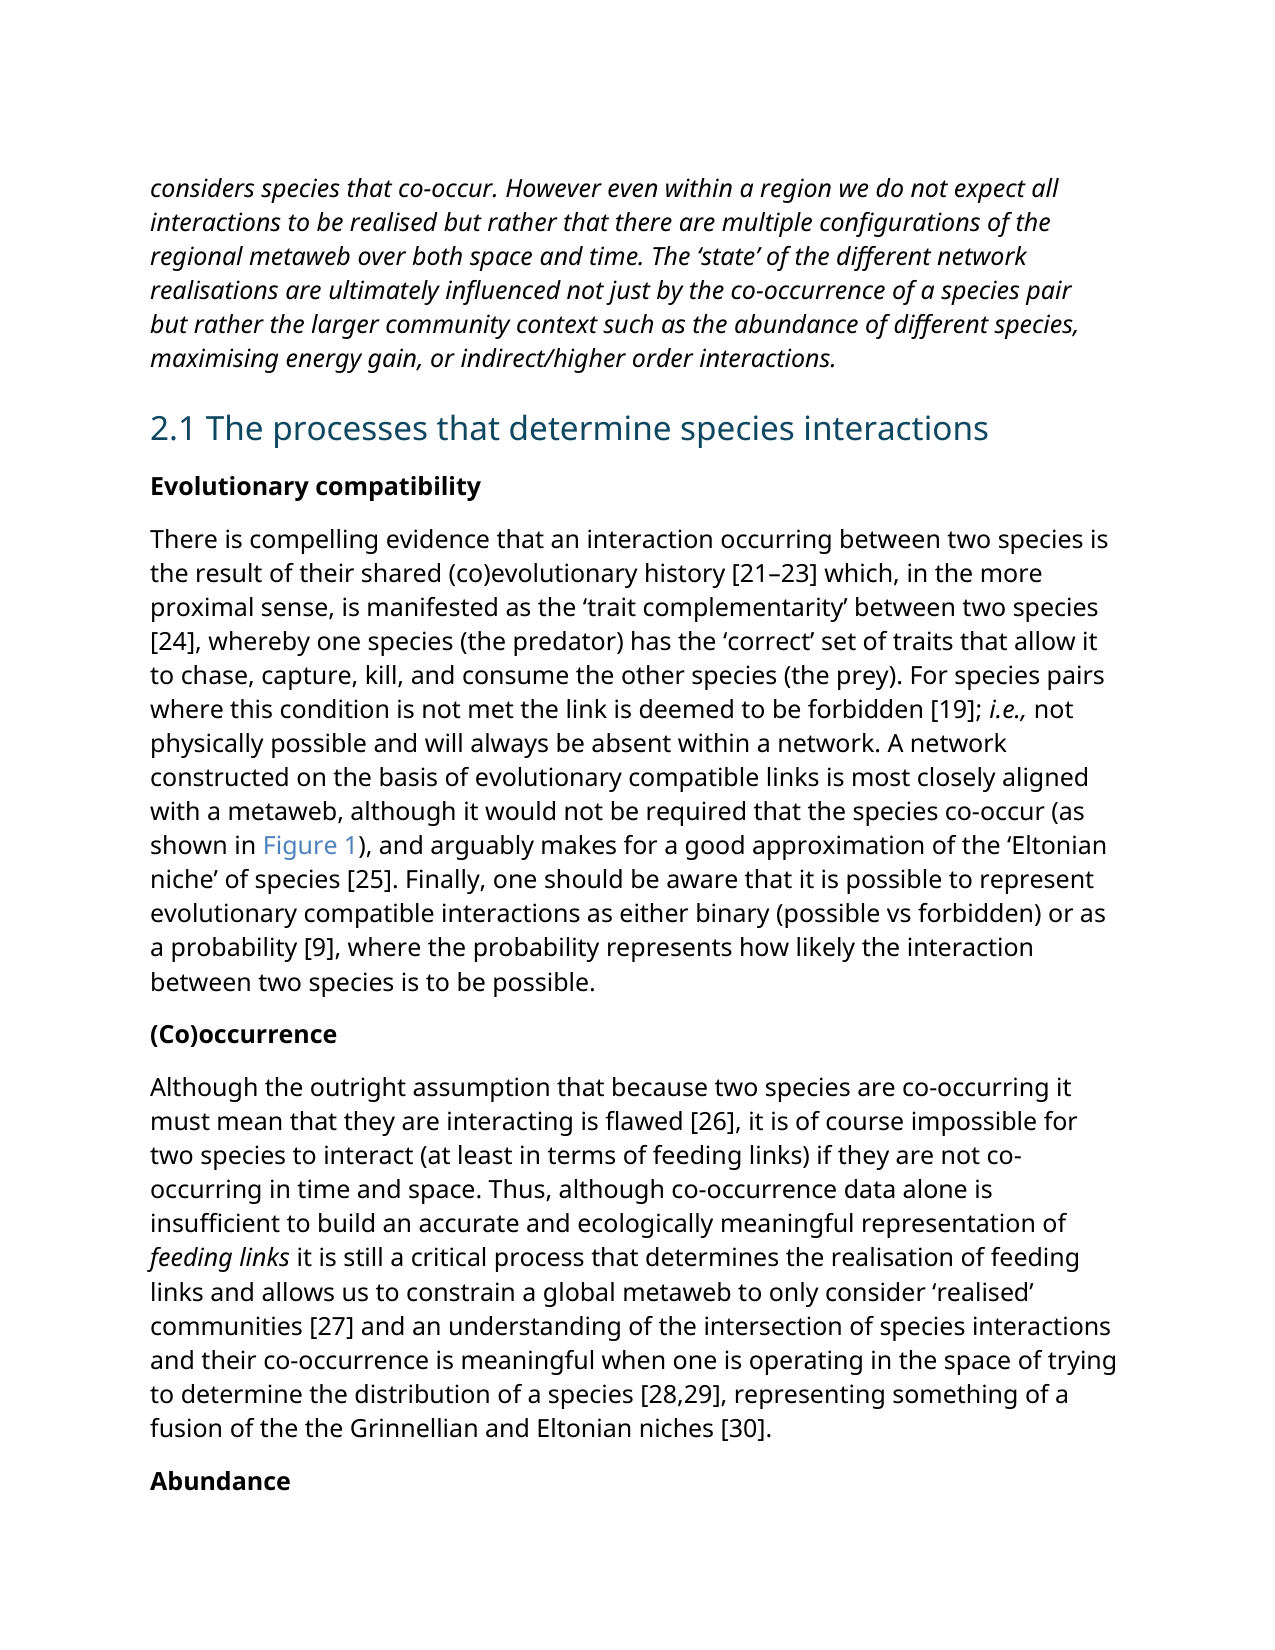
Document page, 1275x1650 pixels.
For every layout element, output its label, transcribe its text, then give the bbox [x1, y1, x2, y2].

subtitle 2.1 The processes that determine species interactions [150, 404, 1125, 450]
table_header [139, 150, 1114, 388]
text Although the outright assumption that because two species are co-occurring it must mean that they are interacting is flawed [26], it is of course impossible for two species to interact (at least in terms of feeding links) if they are not co-occurring in time and space. Thus, although co-occurrence data alone is insufficient to build an accurate and ecologically meaningful representation of feeding links it is still a critical process that determines the realisation of feeding links and allows us to constrain a global metaweb to only consider ‘realised’ communities [27] and an understanding of the intersection of species interactions and their co-occurrence is meaningful when one is operating in the space of trying to determine the distribution of a species [28,29], representing something of a fusion of the the Grinnellian and Eltonian niches [30]. [150, 1070, 1125, 1444]
text Evolutionary compatibility [150, 468, 1125, 503]
text There is compelling evidence that an interaction occurring between two species is the result of their shared (co)evolutionary history [21–23] which, in the more proximal sense, is manifested as the ‘trait complementarity’ between two species [24], whereby one species (the predator) has the ‘correct’ set of traits that allow it to chase, capture, kill, and consume the other species (the prey). For species pairs where this condition is not met the link is deemed to be forbidden [19]; i.e., not physically possible and will always be absent within a network. A network constructed on the basis of evolutionary compatible links is most closely aligned with a metaweb, although it would not be required that the species co-occur (as shown in Figure 1), and arguably makes for a good approximation of the ‘Eltonian niche’ of species [25]. Finally, one should be aware that it is possible to represent evolutionary compatible interactions as either binary (possible vs forbidden) or as a probability [9], where the probability represents how likely the interaction between two species is to be possible. [150, 521, 1125, 998]
text Abundance [150, 1463, 1125, 1497]
text (Co)occurrence [150, 1017, 1125, 1051]
